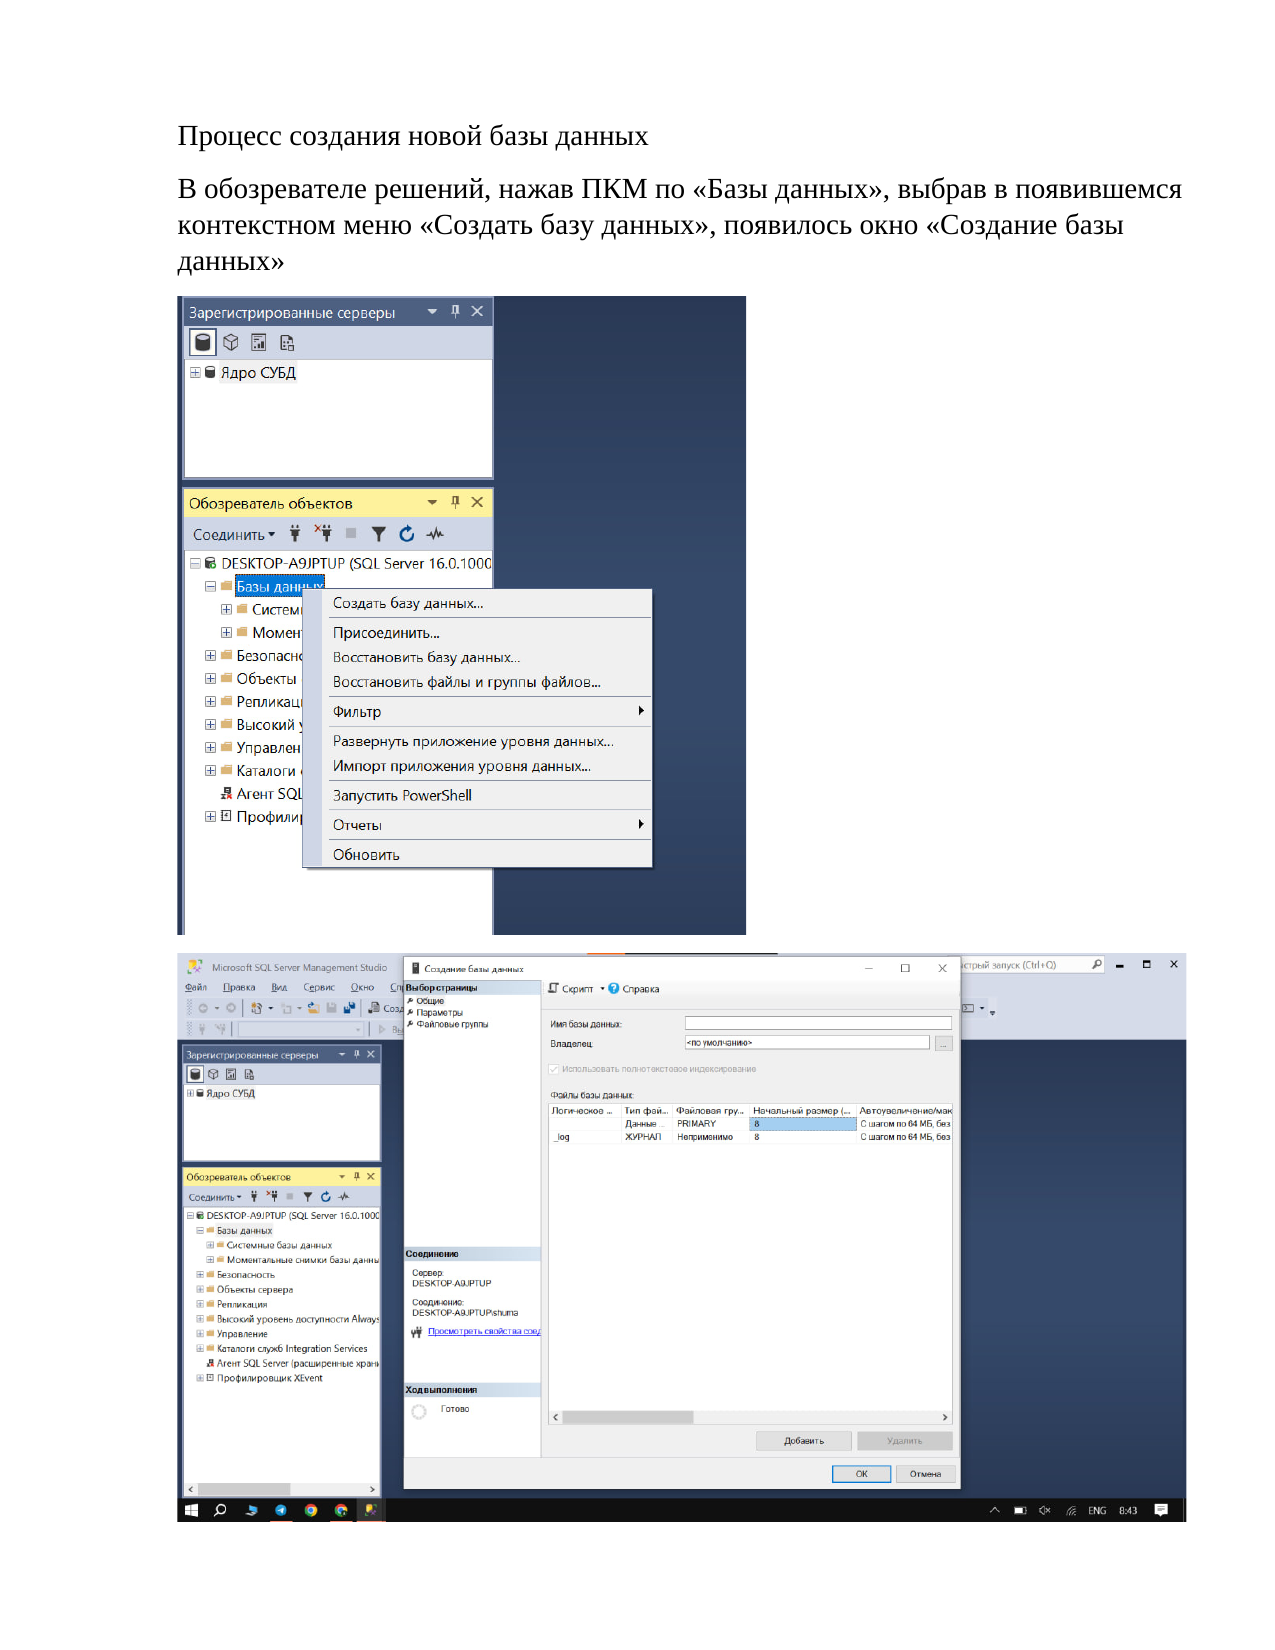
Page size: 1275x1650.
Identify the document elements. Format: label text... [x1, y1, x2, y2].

text Процесс создания новой базы данных [177, 118, 1186, 152]
picture [177, 296, 747, 935]
text В обозревателе решений, нажав ПКМ по «Базы данных», выбрав в появившемся контекстном меню «Создать базу данных», появилось окно «Создание базы данных» [177, 171, 1186, 277]
picture [177, 953, 1187, 1522]
